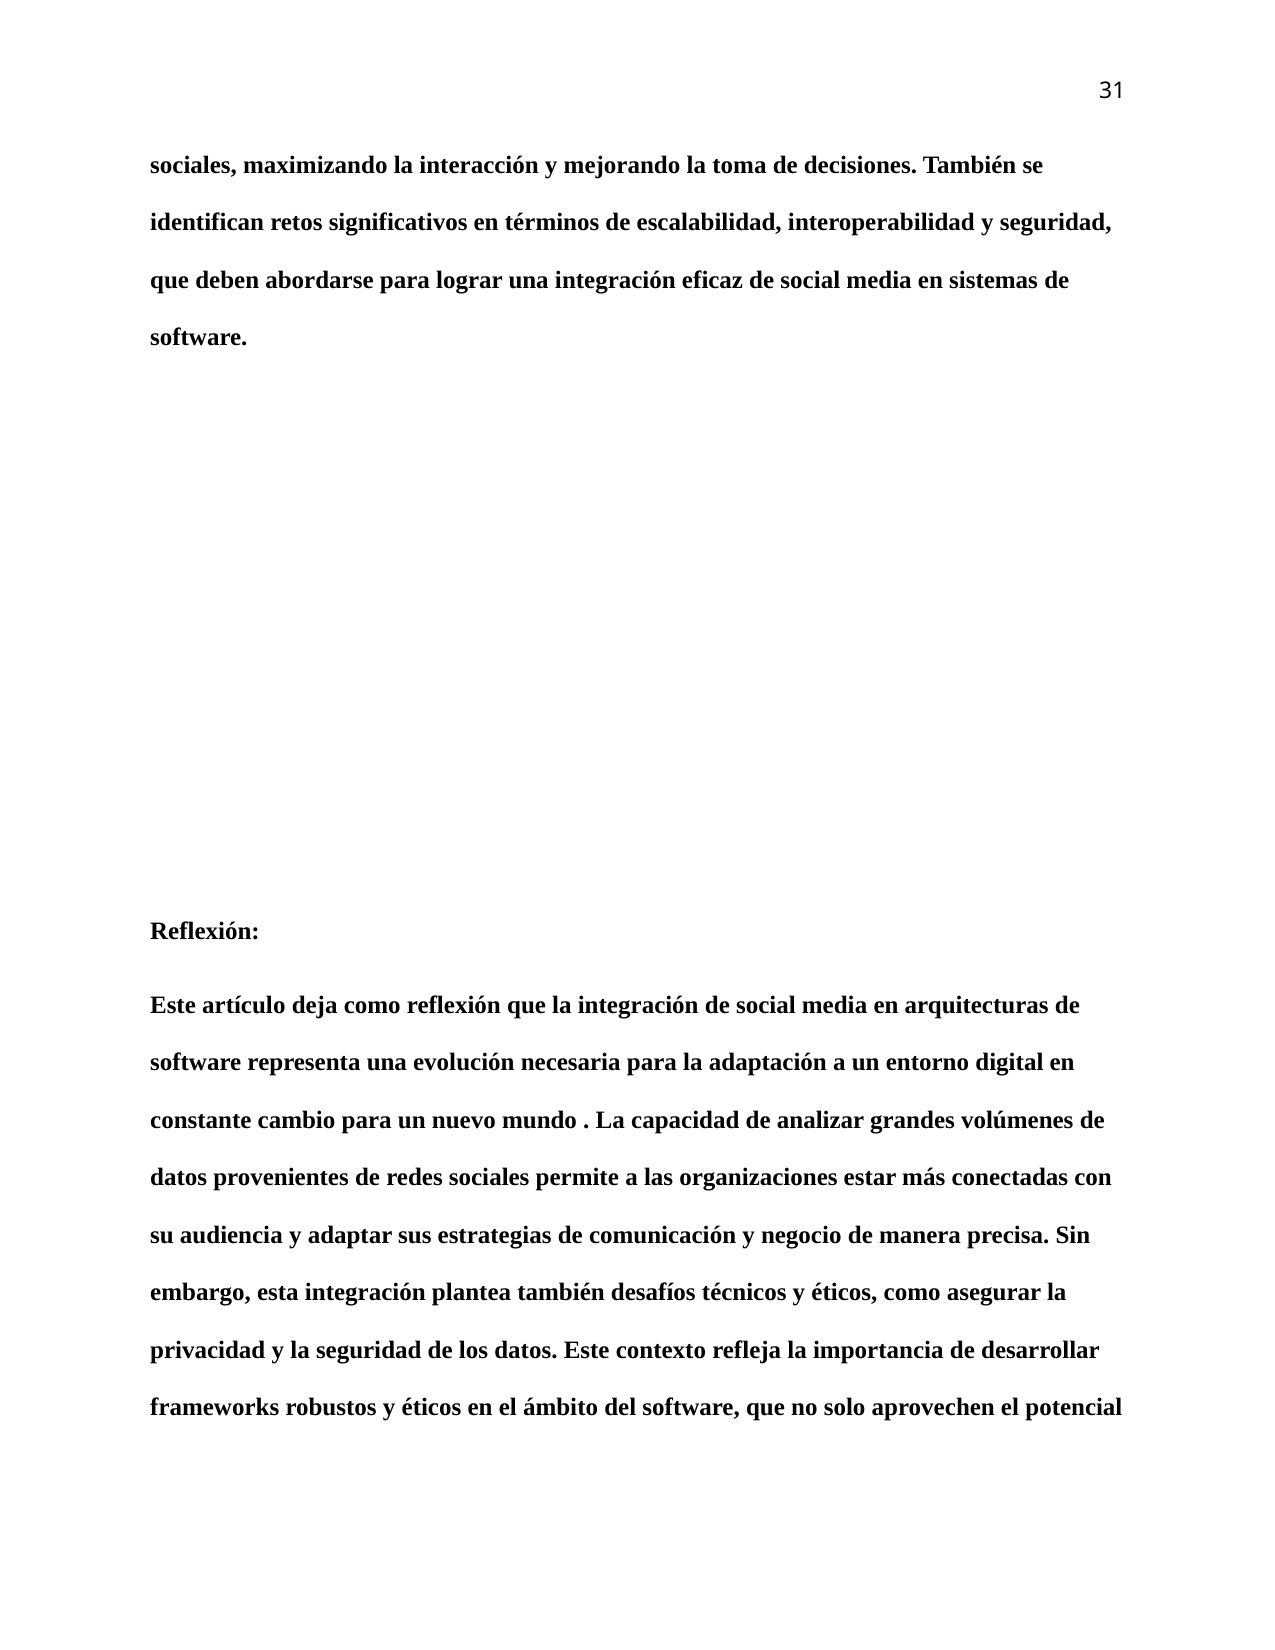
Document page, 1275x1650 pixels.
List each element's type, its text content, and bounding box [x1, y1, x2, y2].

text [150, 150, 1125, 351]
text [150, 990, 1125, 1421]
text Reflexión: [150, 916, 1125, 944]
